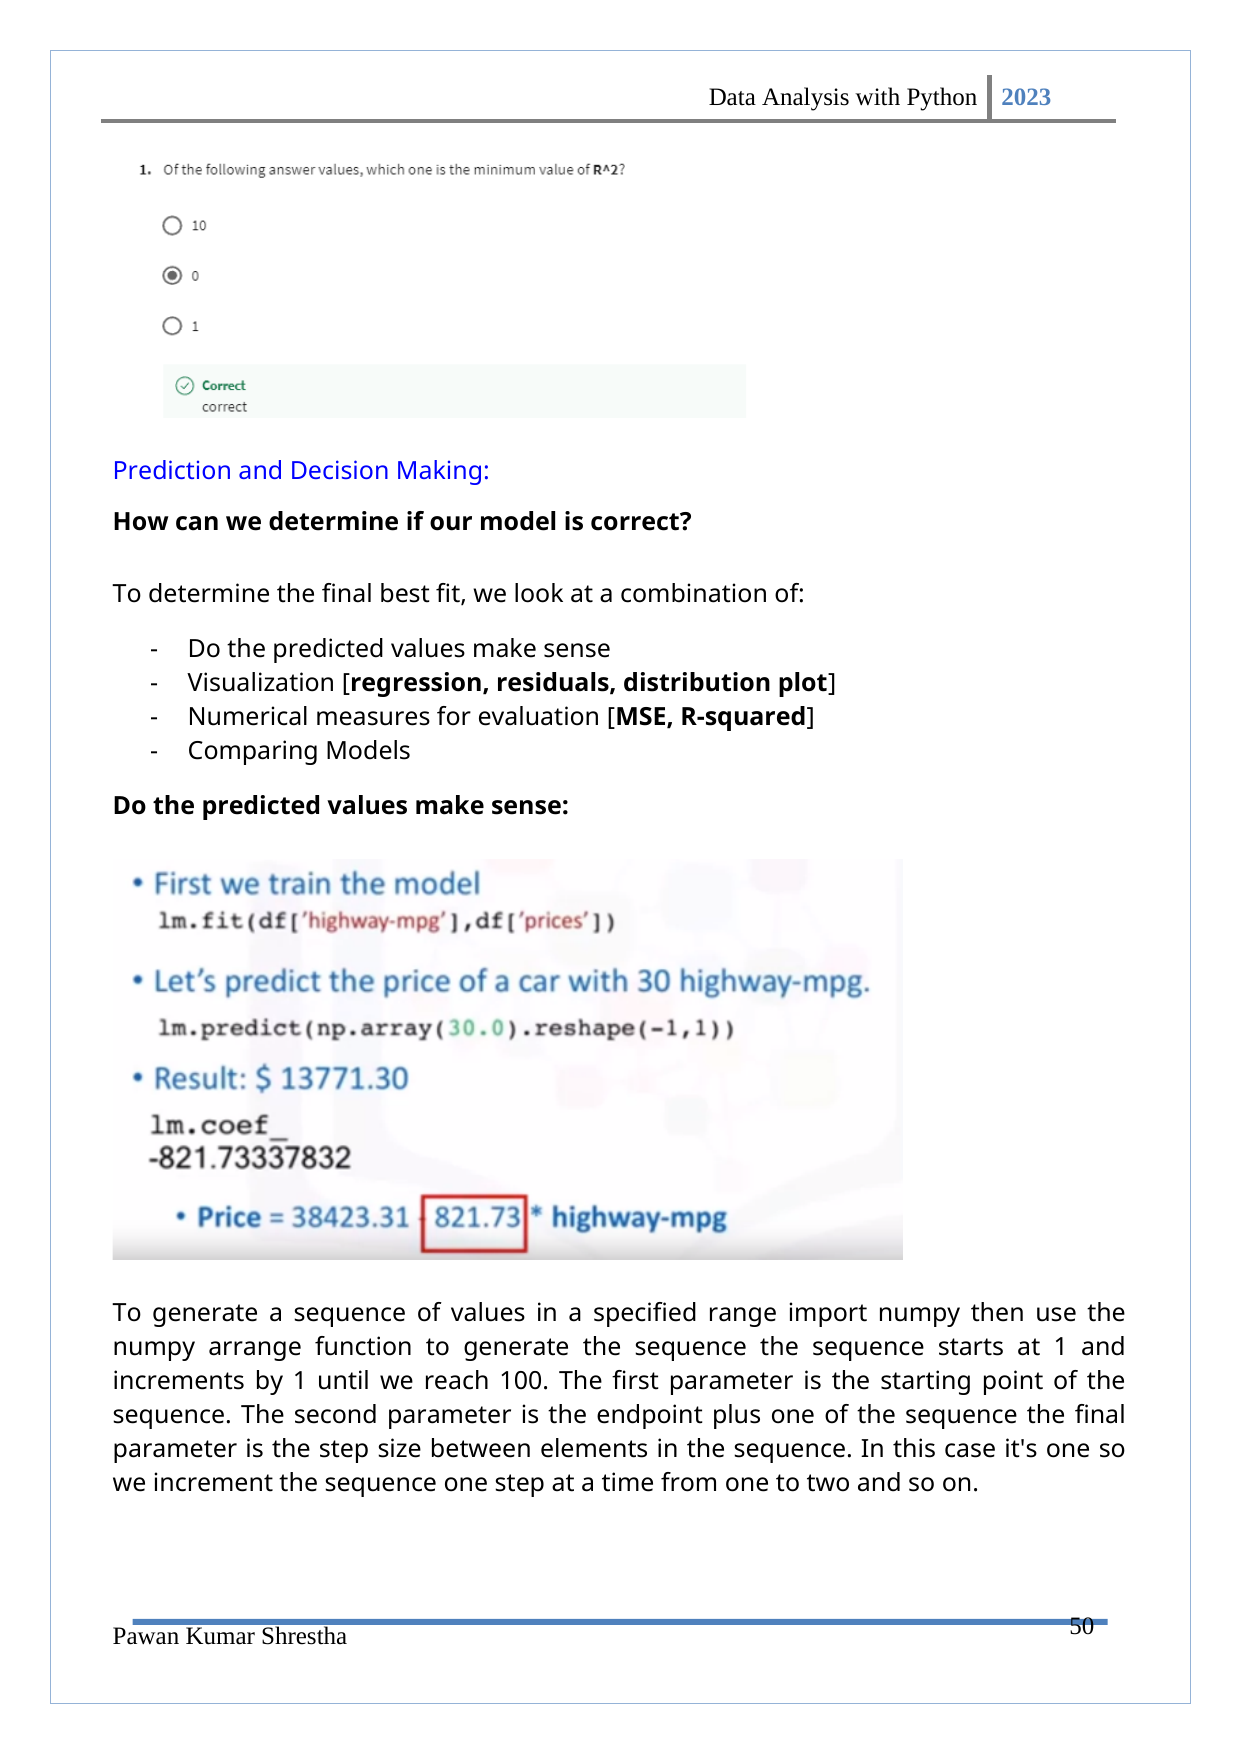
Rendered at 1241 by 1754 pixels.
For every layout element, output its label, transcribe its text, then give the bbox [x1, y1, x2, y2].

list Numerical measures for evaluation [MSE, R-squared] [150, 698, 1128, 732]
text To determine the final best fit, we look at a combination of: [112, 575, 1128, 609]
picture [112, 859, 903, 1260]
list Do the predicted values make sense [150, 630, 1128, 664]
list Comparing Models [150, 732, 1128, 766]
list Visualization [regression, residuals, distribution plot] [150, 664, 1128, 698]
text How can we determine if our model is correct? [112, 503, 1128, 537]
subtitle Prediction and Decision Making: [112, 452, 1128, 486]
picture [112, 152, 747, 418]
text Do the predicted values make sense: [112, 787, 1128, 821]
text To generate a sequence of values in a specified range import numpy then use the numpy arrange function to generate the sequence the sequence starts at 1 and increments by 1 until we reach 100. The first parameter is the starting point of the sequence. The second parameter is the endpoint plus one of the sequence the final parameter is the step size between elements in the sequence. In this case it's one so we increment the sequence one step at a time from one to two and so on. [112, 1294, 1128, 1499]
